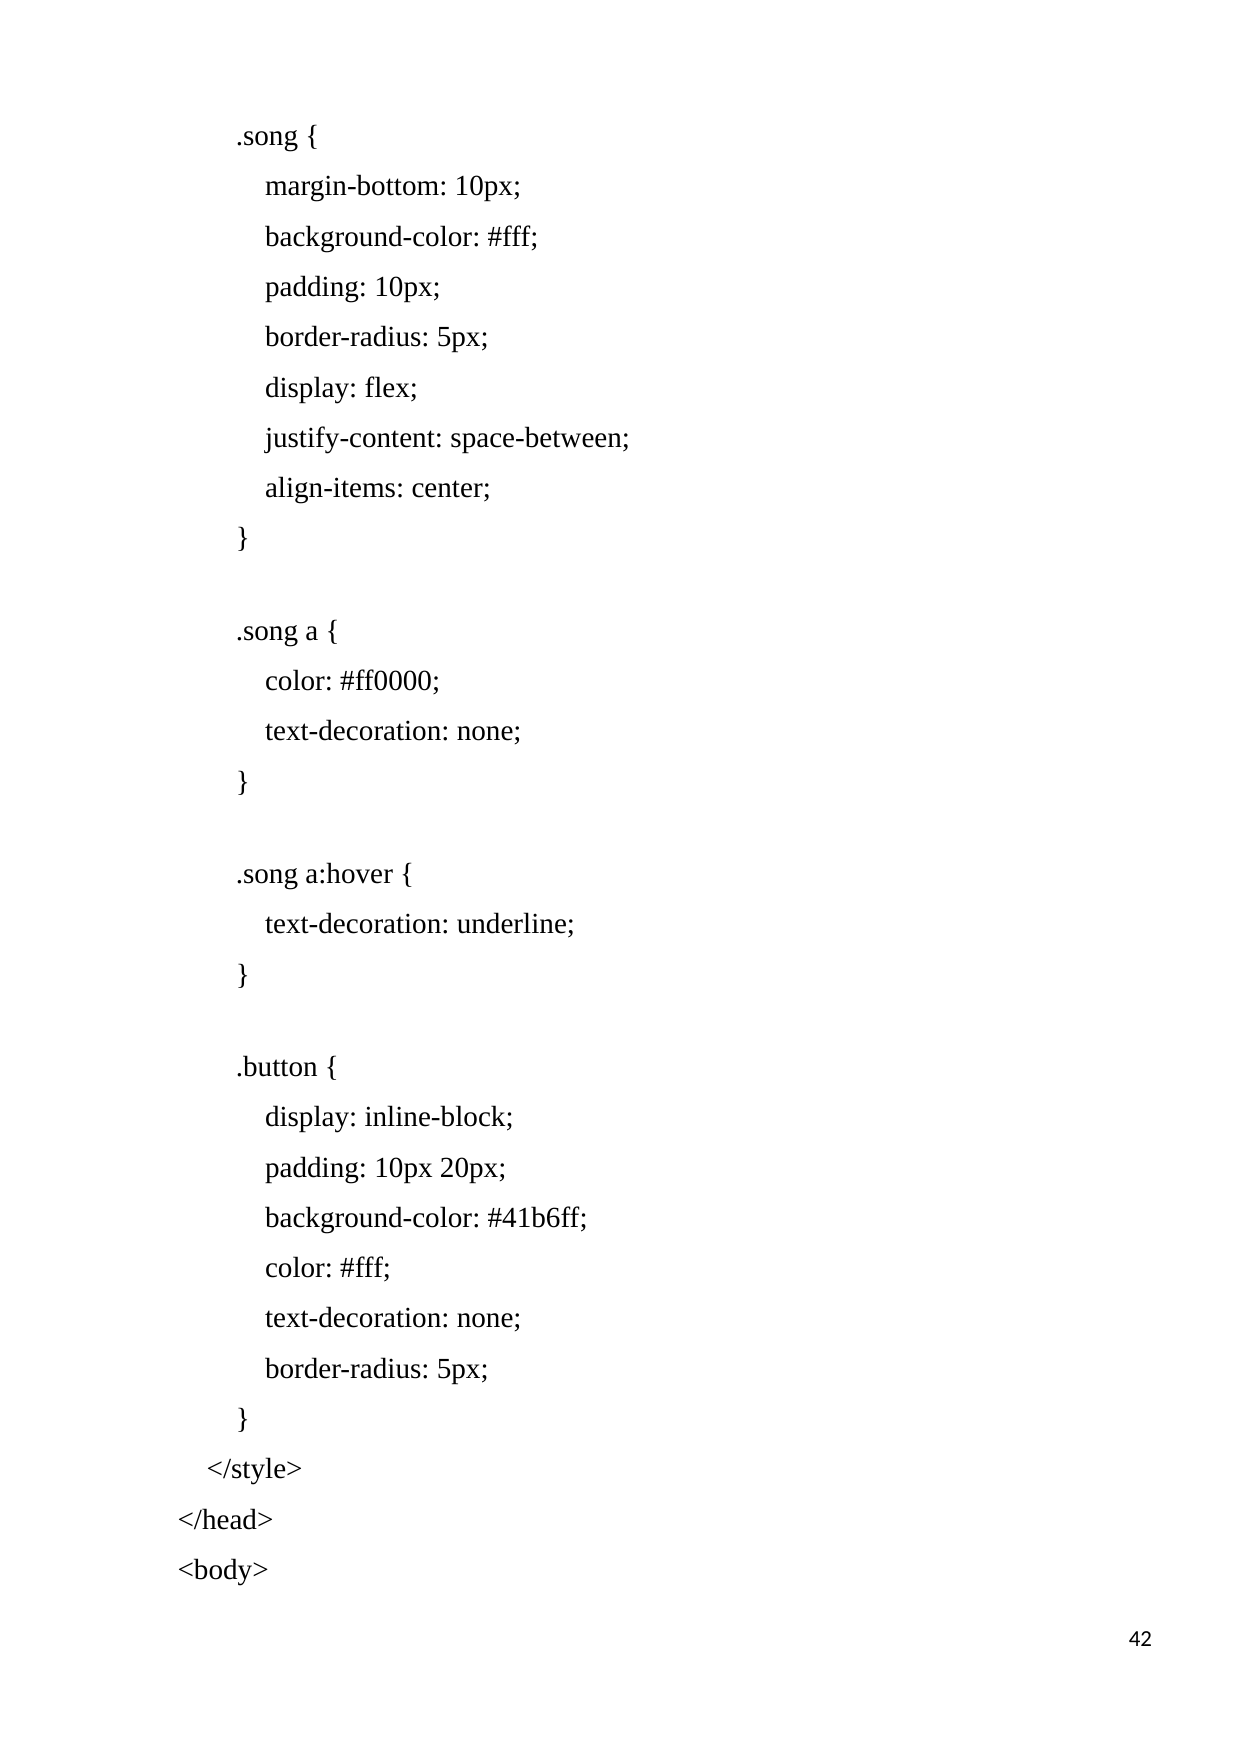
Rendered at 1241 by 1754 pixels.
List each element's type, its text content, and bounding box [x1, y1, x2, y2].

text text-decoration: none; [177, 1301, 1152, 1334]
text text-decoration: none; [177, 713, 1152, 747]
text display: inline-block; [177, 1099, 1152, 1133]
text margin-bottom: 10px; [177, 168, 1152, 202]
text .song { [177, 118, 1152, 152]
text align-items: center; [177, 470, 1152, 504]
text border-radius: 5px; [177, 1351, 1152, 1384]
text padding: 10px 20px; [177, 1150, 1152, 1183]
text justify-content: space-between; [177, 420, 1152, 453]
text color: #fff; [177, 1250, 1152, 1284]
text text-decoration: underline; [177, 906, 1152, 940]
text .song a { [177, 613, 1152, 646]
text </head> [177, 1502, 1152, 1535]
text </style> [177, 1452, 1152, 1485]
text .button { [177, 1049, 1152, 1083]
text color: #ff0000; [177, 663, 1152, 697]
text <body> [177, 1552, 1152, 1586]
text border-radius: 5px; [177, 319, 1152, 353]
text } [177, 1401, 1152, 1435]
text display: flex; [177, 370, 1152, 403]
text } [177, 957, 1152, 990]
text .song a:hover { [177, 856, 1152, 890]
text padding: 10px; [177, 269, 1152, 303]
text } [177, 764, 1152, 797]
text } [177, 521, 1152, 554]
text background-color: #fff; [177, 219, 1152, 252]
text background-color: #41b6ff; [177, 1200, 1152, 1233]
